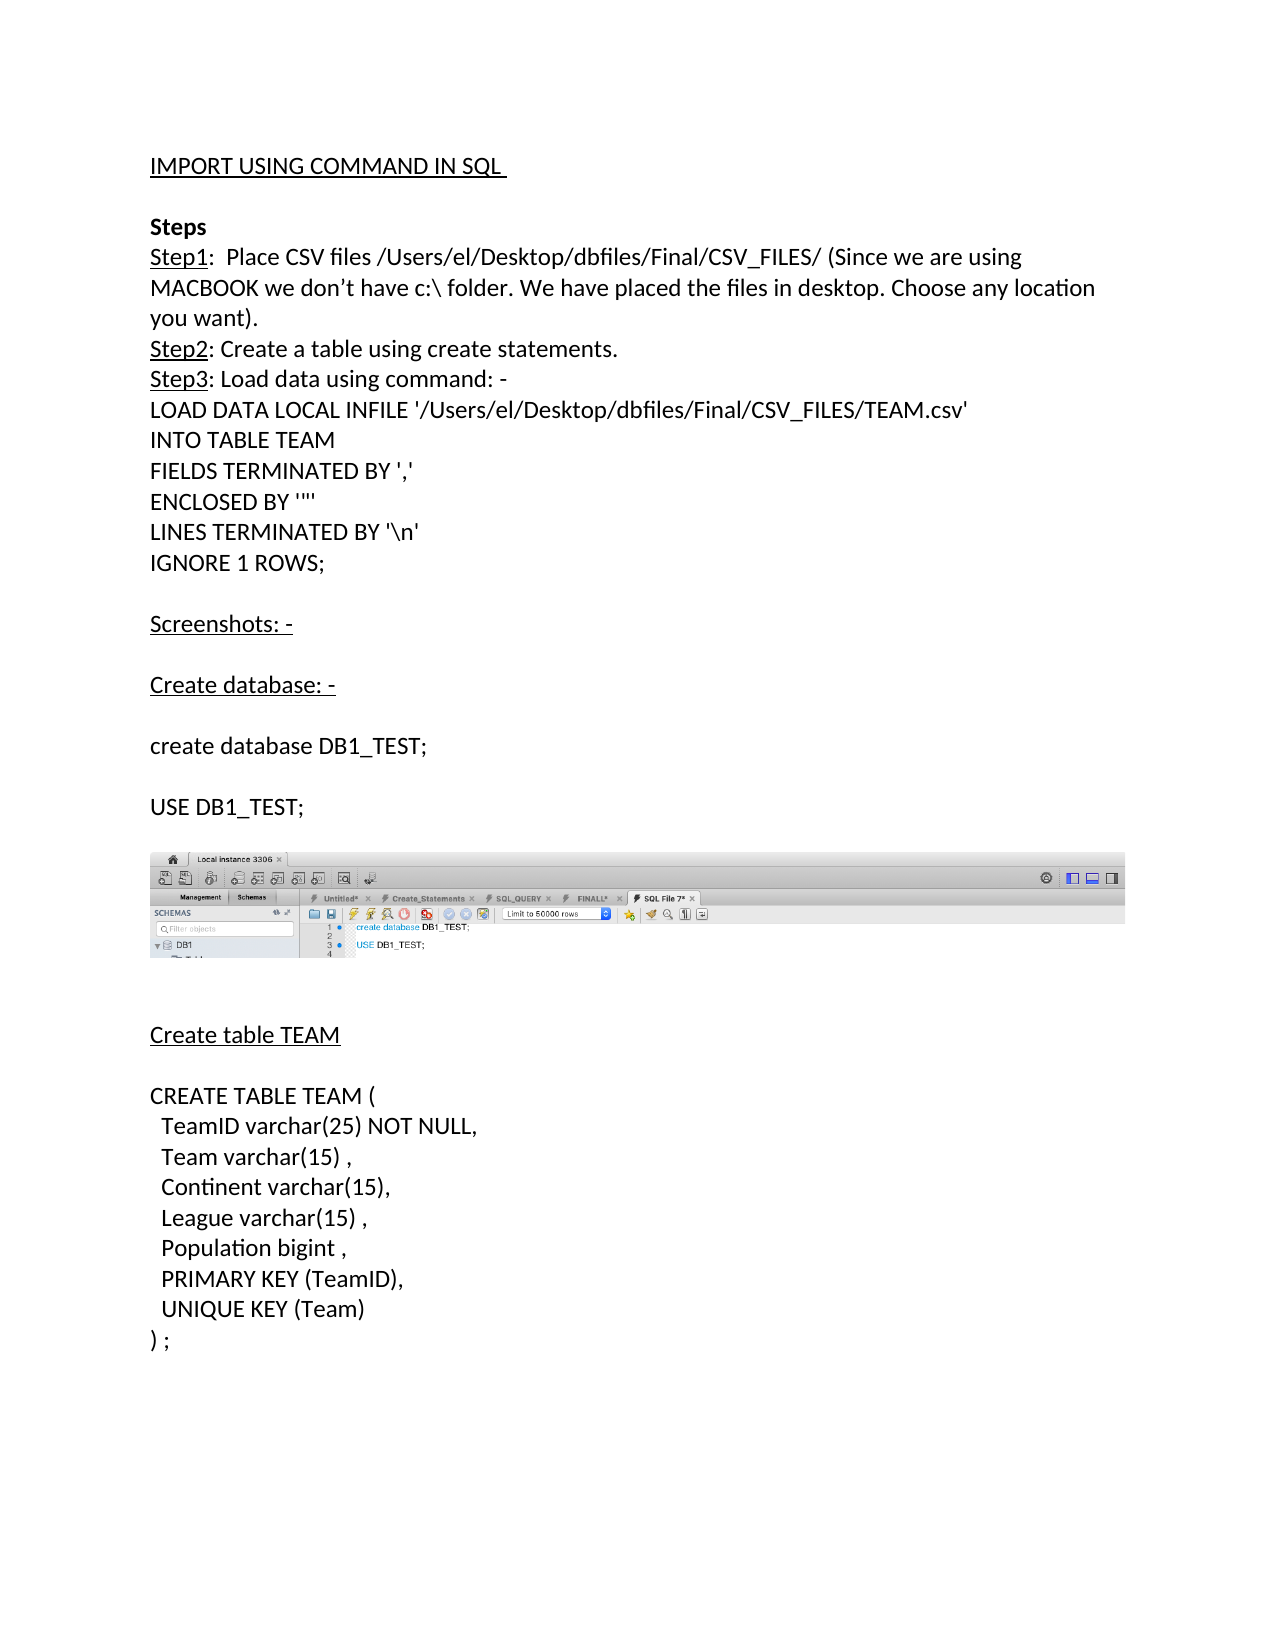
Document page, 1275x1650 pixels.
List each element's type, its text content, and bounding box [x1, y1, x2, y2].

text League varchar(15) , [150, 1202, 1125, 1232]
text Team varchar(15) , [150, 1141, 1125, 1171]
text Steps [150, 211, 1125, 242]
text INTO TABLE TEAM [150, 425, 1125, 455]
text USE DB1_TEST; [150, 791, 1125, 821]
text UNIQUE KEY (Team) [150, 1293, 1125, 1324]
picture [150, 852, 1125, 958]
text Create table TEAM [150, 1019, 1125, 1049]
text ENCLOSED BY '"' [150, 486, 1125, 516]
text LINES TERMINATED BY '\n' [150, 516, 1125, 547]
text IMPORT USING COMMAND IN SQL [150, 150, 1125, 181]
text Step2: Create a table using create statements. [150, 333, 1125, 364]
text CREATE TABLE TEAM ( [150, 1080, 1125, 1110]
text LOAD DATA LOCAL INFILE '/Users/el/Desktop/dbfiles/Final/CSV_FILES/TEAM.csv' [150, 394, 1125, 425]
text Step3: Load data using command: - [150, 364, 1125, 394]
text Step1: Place CSV files /Users/el/Desktop/dbfiles/Final/CSV_FILES/ (Since we are using MACBOOK we don’t have c:\ folder. We have placed the files in desktop. Choose any location you want). [150, 242, 1125, 333]
text create database DB1_TEST; [150, 730, 1125, 760]
text Population bigint , [150, 1232, 1125, 1263]
text TeamID varchar(25) NOT NULL, [150, 1110, 1125, 1141]
text Create database: - [150, 669, 1125, 699]
text Screenshots: - [150, 608, 1125, 638]
text FIELDS TERMINATED BY ',' [150, 455, 1125, 486]
text IGNORE 1 ROWS; [150, 547, 1125, 577]
text PRIMARY KEY (TeamID), [150, 1263, 1125, 1293]
text ) ; [150, 1324, 1125, 1354]
text Continent varchar(15), [150, 1171, 1125, 1202]
